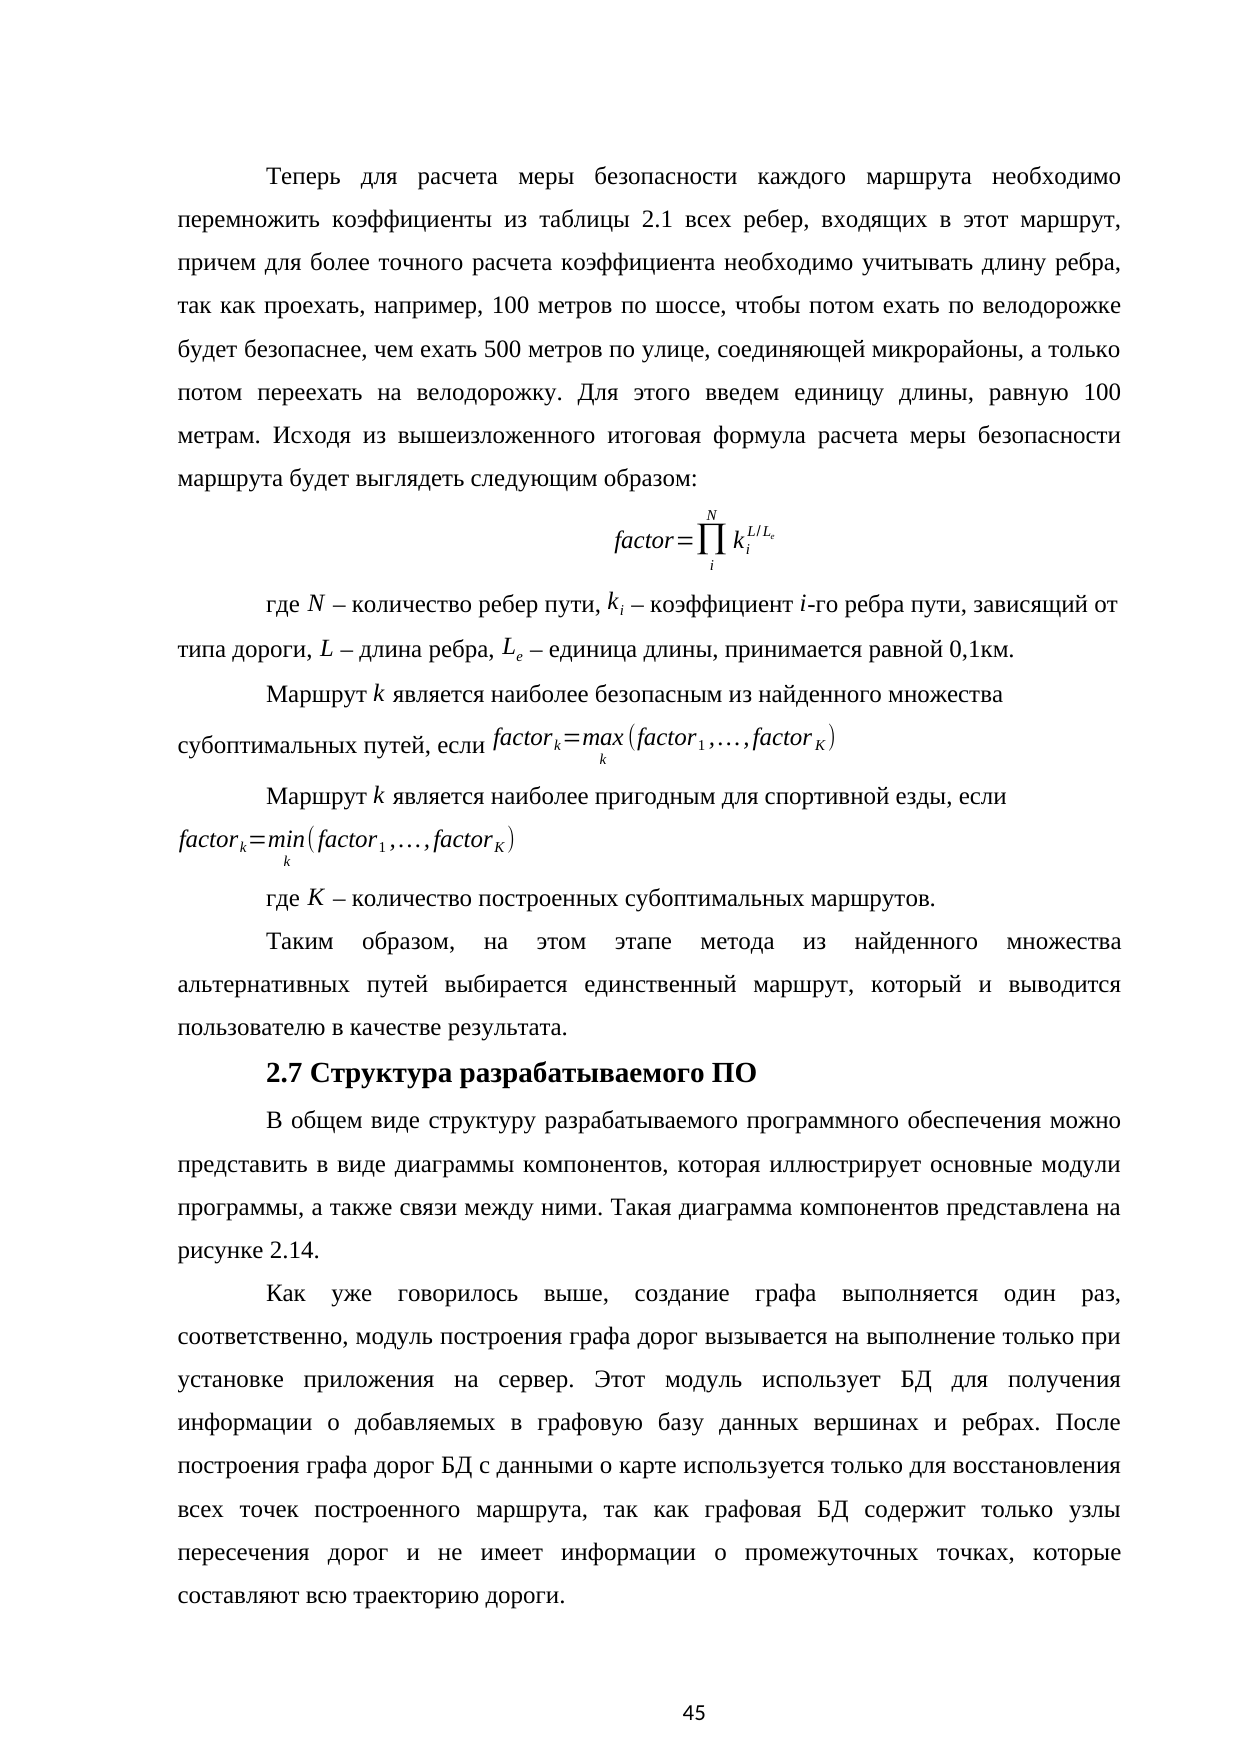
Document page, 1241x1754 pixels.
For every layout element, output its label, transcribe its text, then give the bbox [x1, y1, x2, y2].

text Как уже говорилось выше, создание графа выполняется один раз, соответственно, модуль построения графа дорог вызывается на выполнение только при установке приложения на сервер. Этот модуль использует БД для получения информации о добавляемых в графовую базу данных вершинах и ребрах. После построения графа дорог БД с данными о карте используется только для восстановления всех точек построенного маршрута, так как графовая БД содержит только узлы пересечения дорог и не имеет информации о промежуточных точках, которые составляют всю траекторию дороги. [177, 1278, 1122, 1609]
text В общем виде структуру разрабатываемого программного обеспечения можно представить в виде диаграммы компонентов, которая иллюстрирует основные модули программы, а также связи между ними. Такая диаграмма компонентов представлена на рисунке 2.14. [177, 1106, 1122, 1264]
list Структура разрабатываемого ПО [177, 1055, 1122, 1089]
text Таким образом, на этом этапе метода из найденного множества альтернативных путей выбирается единственный маршрут, который и выводится пользователю в качестве результата. [177, 926, 1122, 1041]
text Маршрут является наиболее безопасным из найденного множества субоптимальных путей, если [177, 679, 1122, 767]
text Маршрут является наиболее пригодным для спортивной езды, если [177, 781, 1122, 869]
text где – количество ребер пути, – коэффициент -го ребра пути, зависящий от типа дороги, – длина ребра, – единица длины, принимается равной 0,1км. [177, 587, 1122, 664]
text где – количество построенных субоптимальных маршрутов. [177, 883, 1122, 911]
text Теперь для расчета меры безопасности каждого маршрута необходимо перемножить коэффициенты из таблицы 2.1 всех ребер, входящих в этот маршрут, причем для более точного расчета коэффициента необходимо учитывать длину ребра, так как проехать, например, 100 метров по шоссе, чтобы потом ехать по велодорожке будет безопаснее, чем ехать 500 метров по улице, соединяющей микрорайоны, а только потом переехать на велодорожку. Для этого введем единицу длины, равную 100 метрам. Исходя из вышеизложенного итоговая формула расчета меры безопасности маршрута будет выглядеть следующим образом: [177, 161, 1122, 492]
